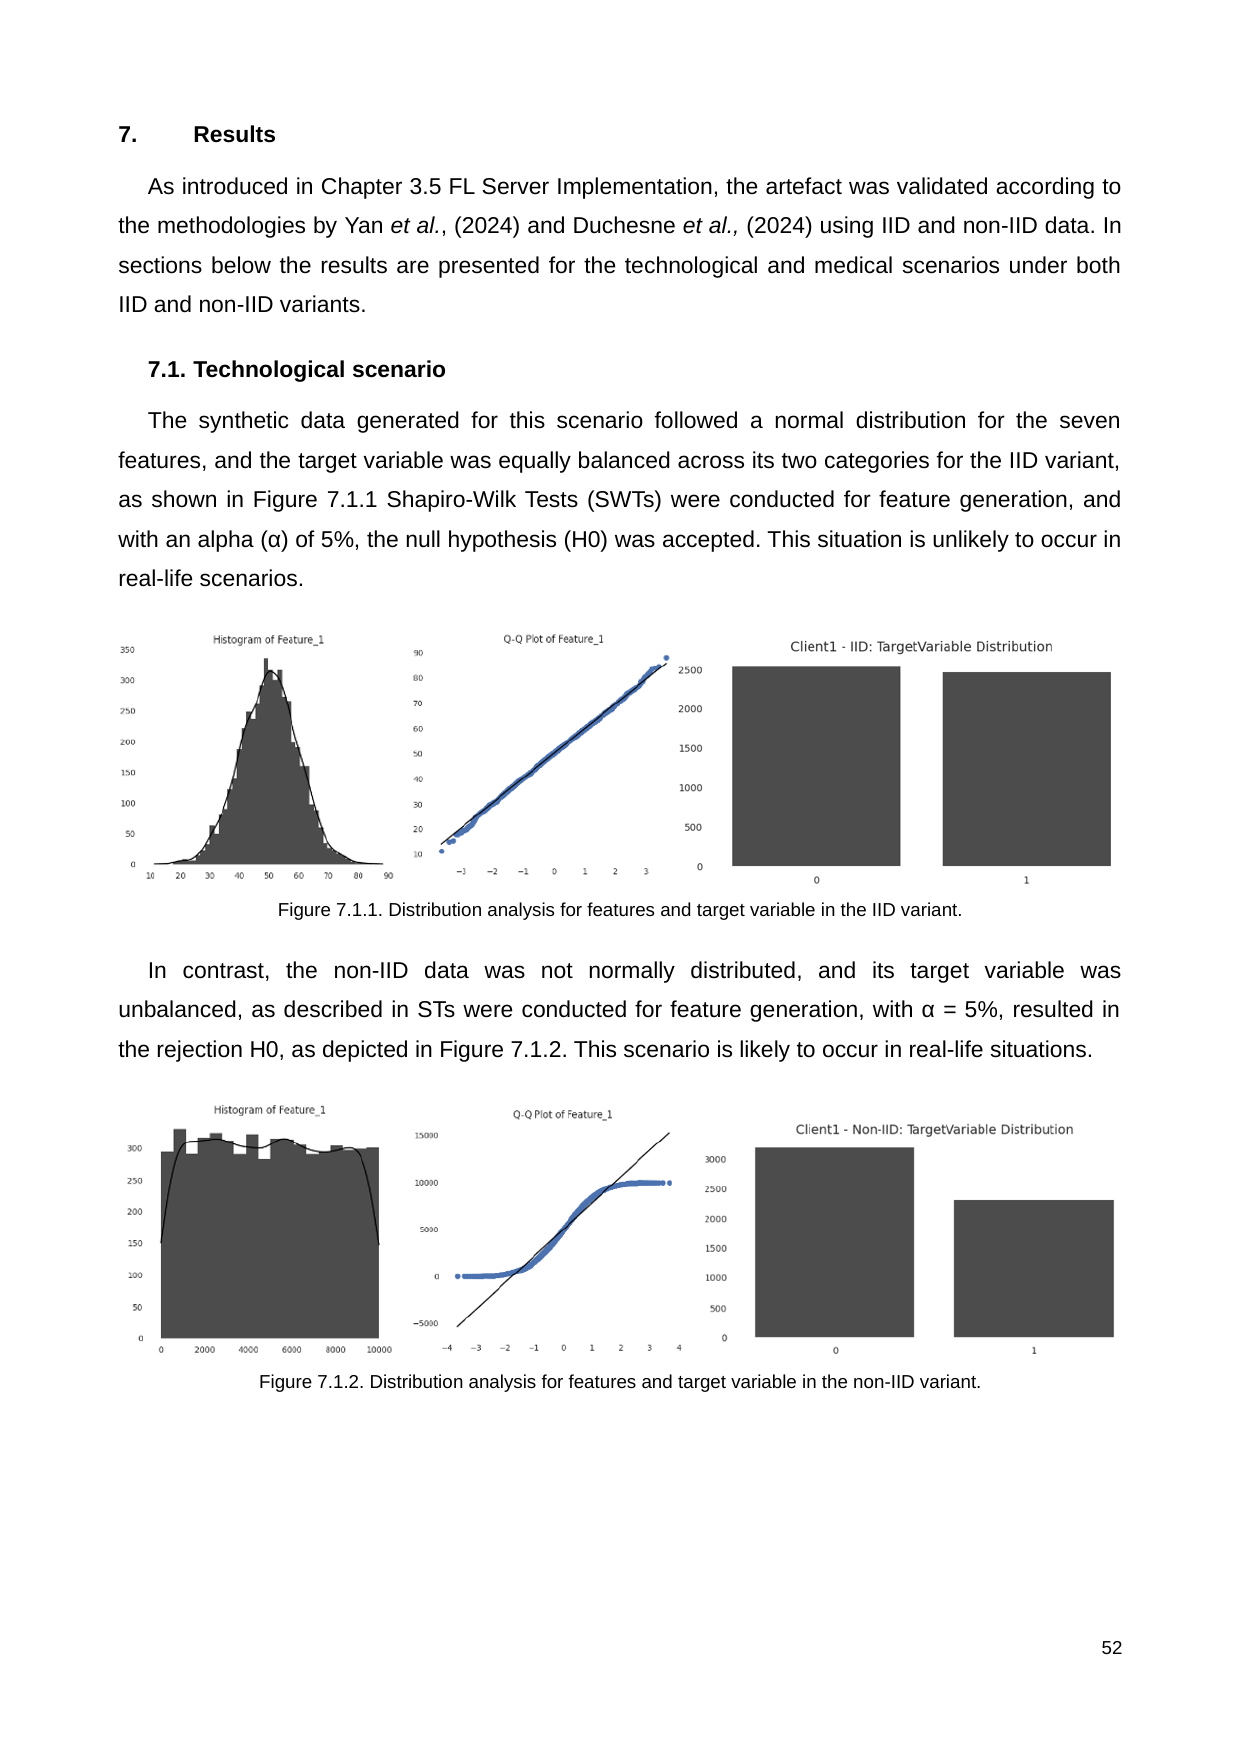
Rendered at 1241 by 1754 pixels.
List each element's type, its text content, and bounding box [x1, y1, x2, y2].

text The synthetic data generated for this scenario followed a normal distribution for the seven features, and the target variable was equally balanced across its two categories for the IID variant, as shown in Figure 7.1.1 Shapiro-Wilk Tests (SWTs) were conducted for feature generation, and with an alpha (α) of 5%, the null hypothesis (H0) was accepted. This situation is unlikely to occur in real-life scenarios. [118, 407, 1122, 591]
subtitle 7. Results [118, 121, 1122, 148]
text In contrast, the non-IID data was not normally distributed, and its target variable was unbalanced, as described in STs were conducted for feature generation, with α = 5%, resulted in the rejection H0, as depicted in Figure 7.1.2. This scenario is likely to occur in real-life situations. [118, 957, 1122, 1062]
picture [121, 1100, 1119, 1361]
picture [120, 629, 1121, 889]
subtitle 7.1. Technological scenario [148, 356, 1122, 382]
text As introduced in Chapter 3.5 FL Server Implementation, the artefact was validated according to the methodologies by Yan et al., (2024) and Duchesne et al., (2024) using IID and non-IID data. In sections below the results are presented for the technological and medical scenarios under both IID and non-IID variants. [118, 173, 1122, 318]
